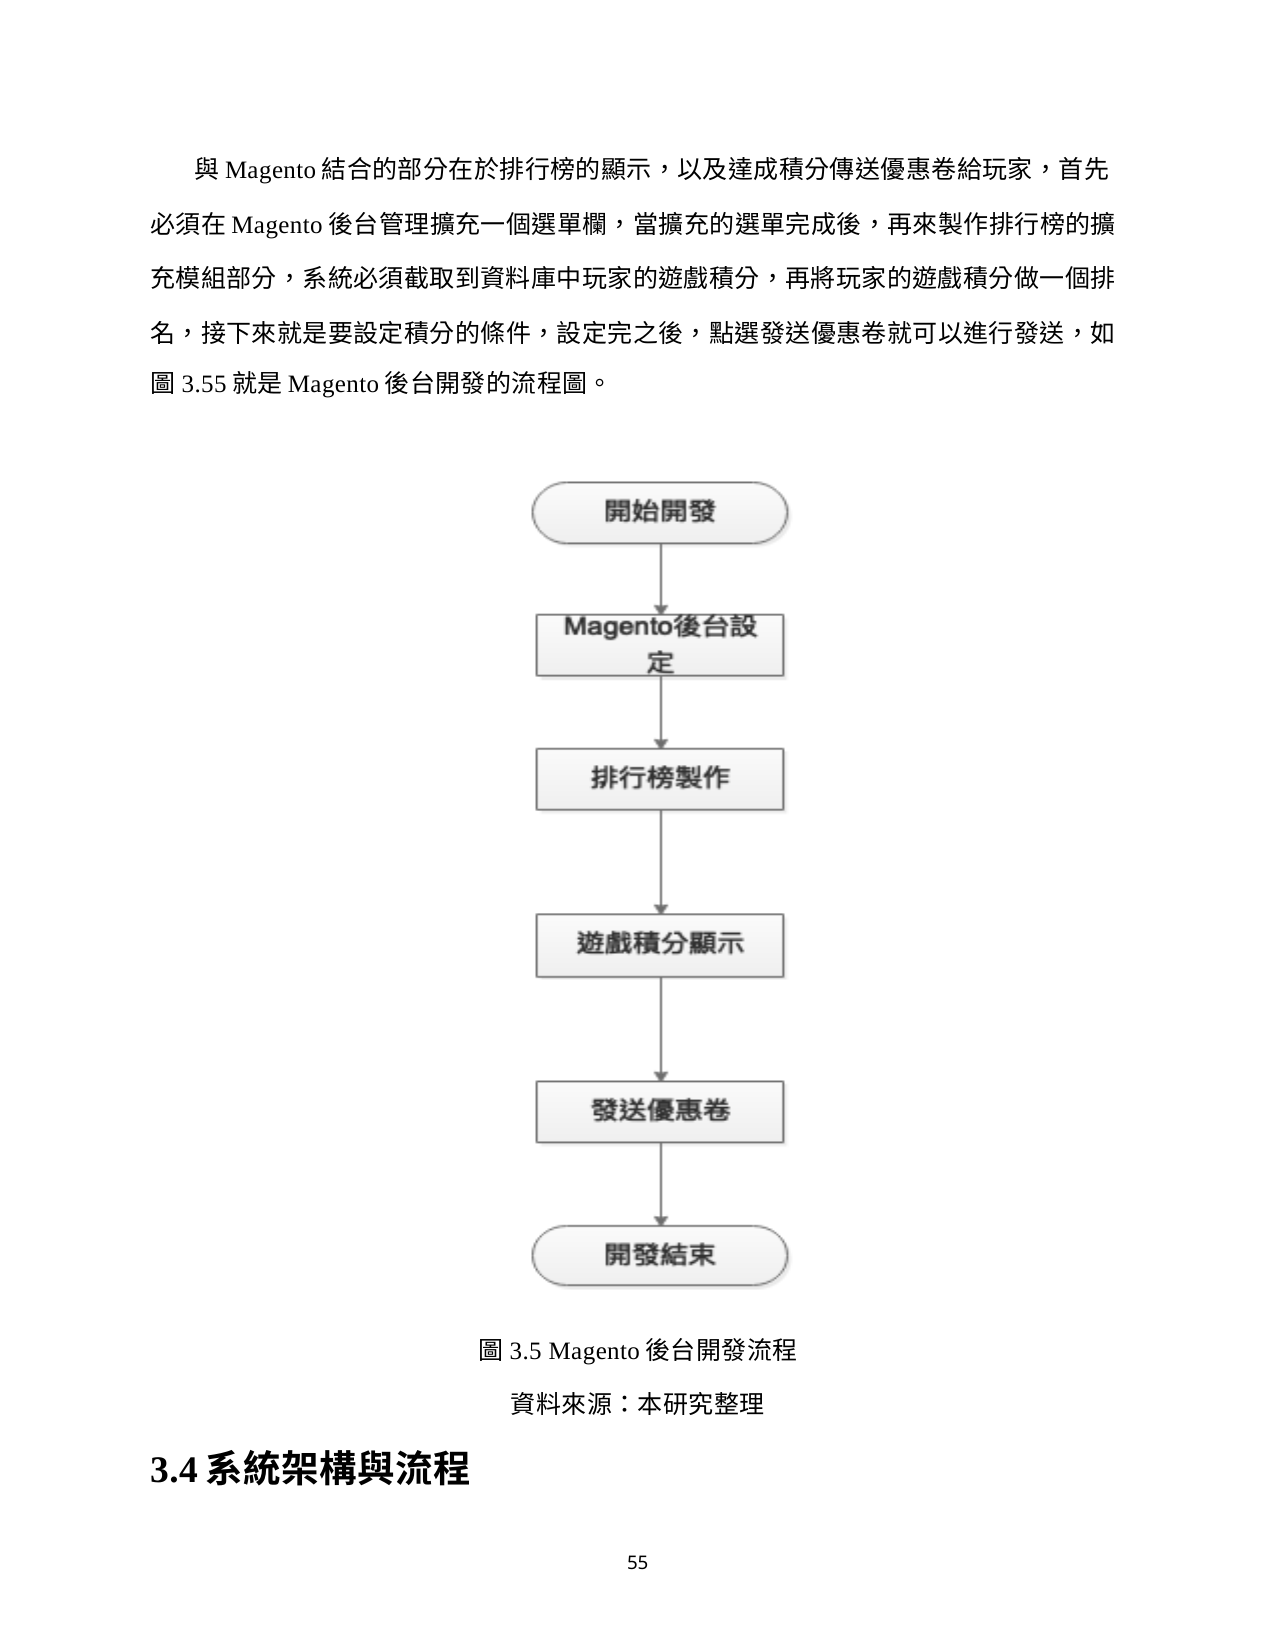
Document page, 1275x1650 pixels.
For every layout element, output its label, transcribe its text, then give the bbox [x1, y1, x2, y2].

picture [468, 461, 851, 1316]
text 資料來源：本研究整理 [150, 1384, 1125, 1421]
text 圖 3.5 Magento後台開發流程 [150, 1330, 1125, 1366]
text 與Magento結合的部分在於排行榜的顯示，以及達成積分傳送優惠卷給玩家，首先必須在Magento後台管理擴充一個選單欄，當擴充的選單完成後，再來製作排行榜的擴充模組部分，系統必須截取到資料庫中玩家的遊戲積分，再將玩家的遊戲積分做一個排名，接下來就是要設定積分的條件，設定完之後，點選發送優惠卷就可以進行發送，如圖 3.5就是Magento後台開發的流程圖。 [150, 150, 1125, 400]
text 3.4系統架構與流程 [150, 1439, 1125, 1493]
